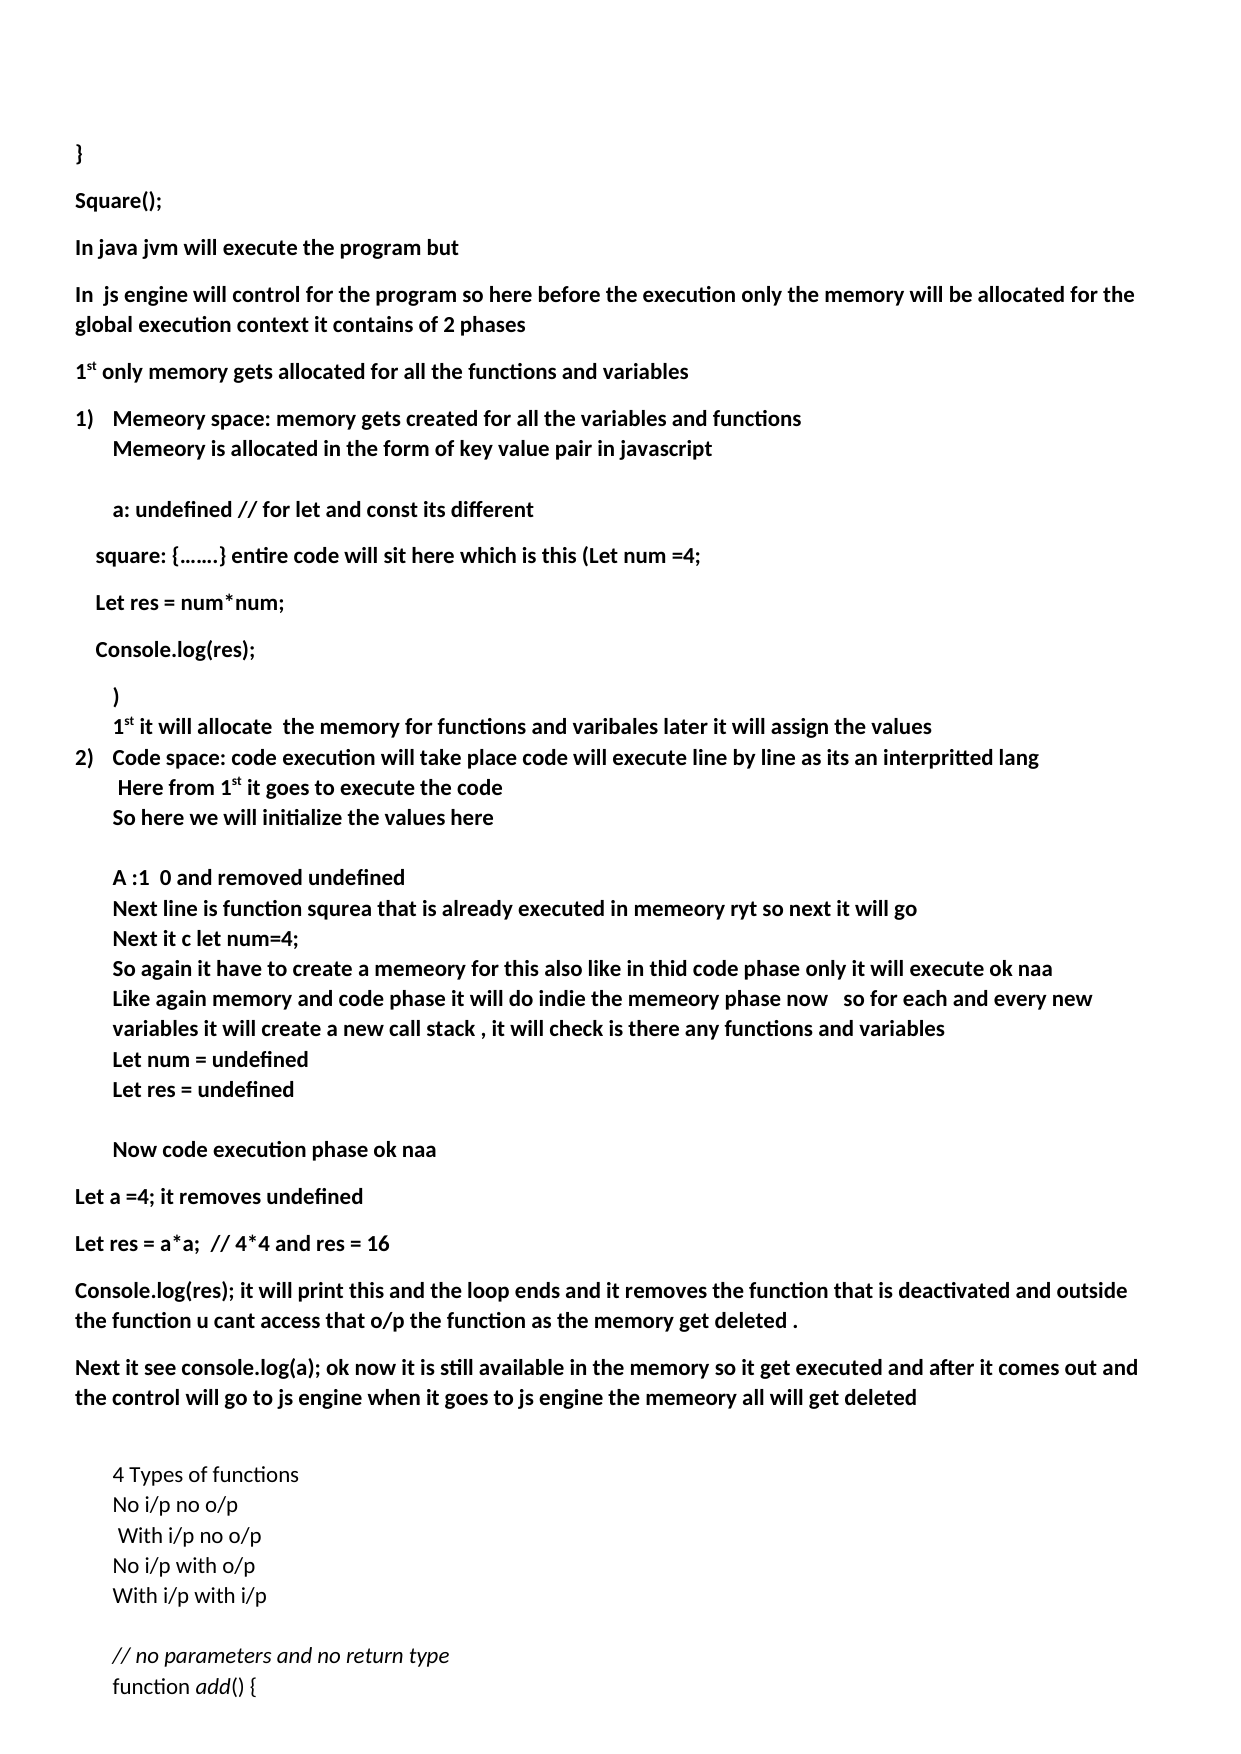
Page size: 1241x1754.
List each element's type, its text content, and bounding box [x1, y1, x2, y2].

list Now code execution phase ok naa [112, 1135, 1154, 1163]
list With i/p no o/p [112, 1521, 1154, 1549]
text Let a =4; it removes undefined [75, 1182, 1154, 1210]
list a: undefined // for let and const its different [112, 495, 1154, 523]
list ) [112, 682, 1154, 710]
text } [75, 139, 1154, 168]
list A :1 0 and removed undefined [112, 863, 1154, 892]
list Memeory space: memory gets created for all the variables and functions [75, 404, 1154, 432]
list With i/p with i/p [112, 1581, 1154, 1609]
text Let res = num*num; [75, 588, 1154, 617]
list function add() { [112, 1672, 1154, 1700]
list Next it c let num=4; [112, 924, 1154, 952]
text In js engine will control for the program so here before the execution only the memory will be allocated for the global execution context it contains of 2 phases [75, 280, 1154, 338]
list 1st it will allocate the memory for functions and varibales later it will assign the values [112, 712, 1154, 741]
list Let res = undefined [112, 1075, 1154, 1103]
text square: {…….} entire code will sit here which is this (Let num =4; [75, 542, 1154, 570]
list So again it have to create a memeory for this also like in thid code phase only it will execute ok naa [112, 954, 1154, 982]
list Let num = undefined [112, 1045, 1154, 1073]
list No i/p no o/p [112, 1491, 1154, 1519]
text Console.log(res); it will print this and the loop ends and it removes the function that is deactivated and outside the function u cant access that o/p the function as the memory get deleted . [75, 1276, 1154, 1334]
list 4 Types of functions [112, 1460, 1154, 1488]
list // no parameters and no return type [112, 1642, 1154, 1670]
list So here we will initialize the values here [112, 803, 1154, 831]
list Next line is function squrea that is already executed in memeory ryt so next it will go [112, 894, 1154, 922]
list Memeory is allocated in the form of key value pair in javascript [112, 434, 1154, 462]
list Like again memory and code phase it will do indie the memeory phase now so for each and every new variables it will create a new call stack , it will check is there any functions and variables [112, 984, 1154, 1043]
list Here from 1st it goes to execute the code [112, 773, 1154, 801]
list No i/p with o/p [112, 1551, 1154, 1579]
text Square(); [75, 186, 1154, 214]
text Console.log(res); [75, 635, 1154, 663]
text Next it see console.log(a); ok now it is still available in the memory so it get executed and after it comes out and the control will go to js engine when it goes to js engine the memeory all will get deleted [75, 1353, 1154, 1411]
text 1st only memory gets allocated for all the functions and variables [75, 357, 1154, 385]
list Code space: code execution will take place code will execute line by line as its an interpritted lang [75, 743, 1154, 771]
text Let res = a*a; // 4*4 and res = 16 [75, 1229, 1154, 1257]
text In java jvm will execute the program but [75, 233, 1154, 261]
